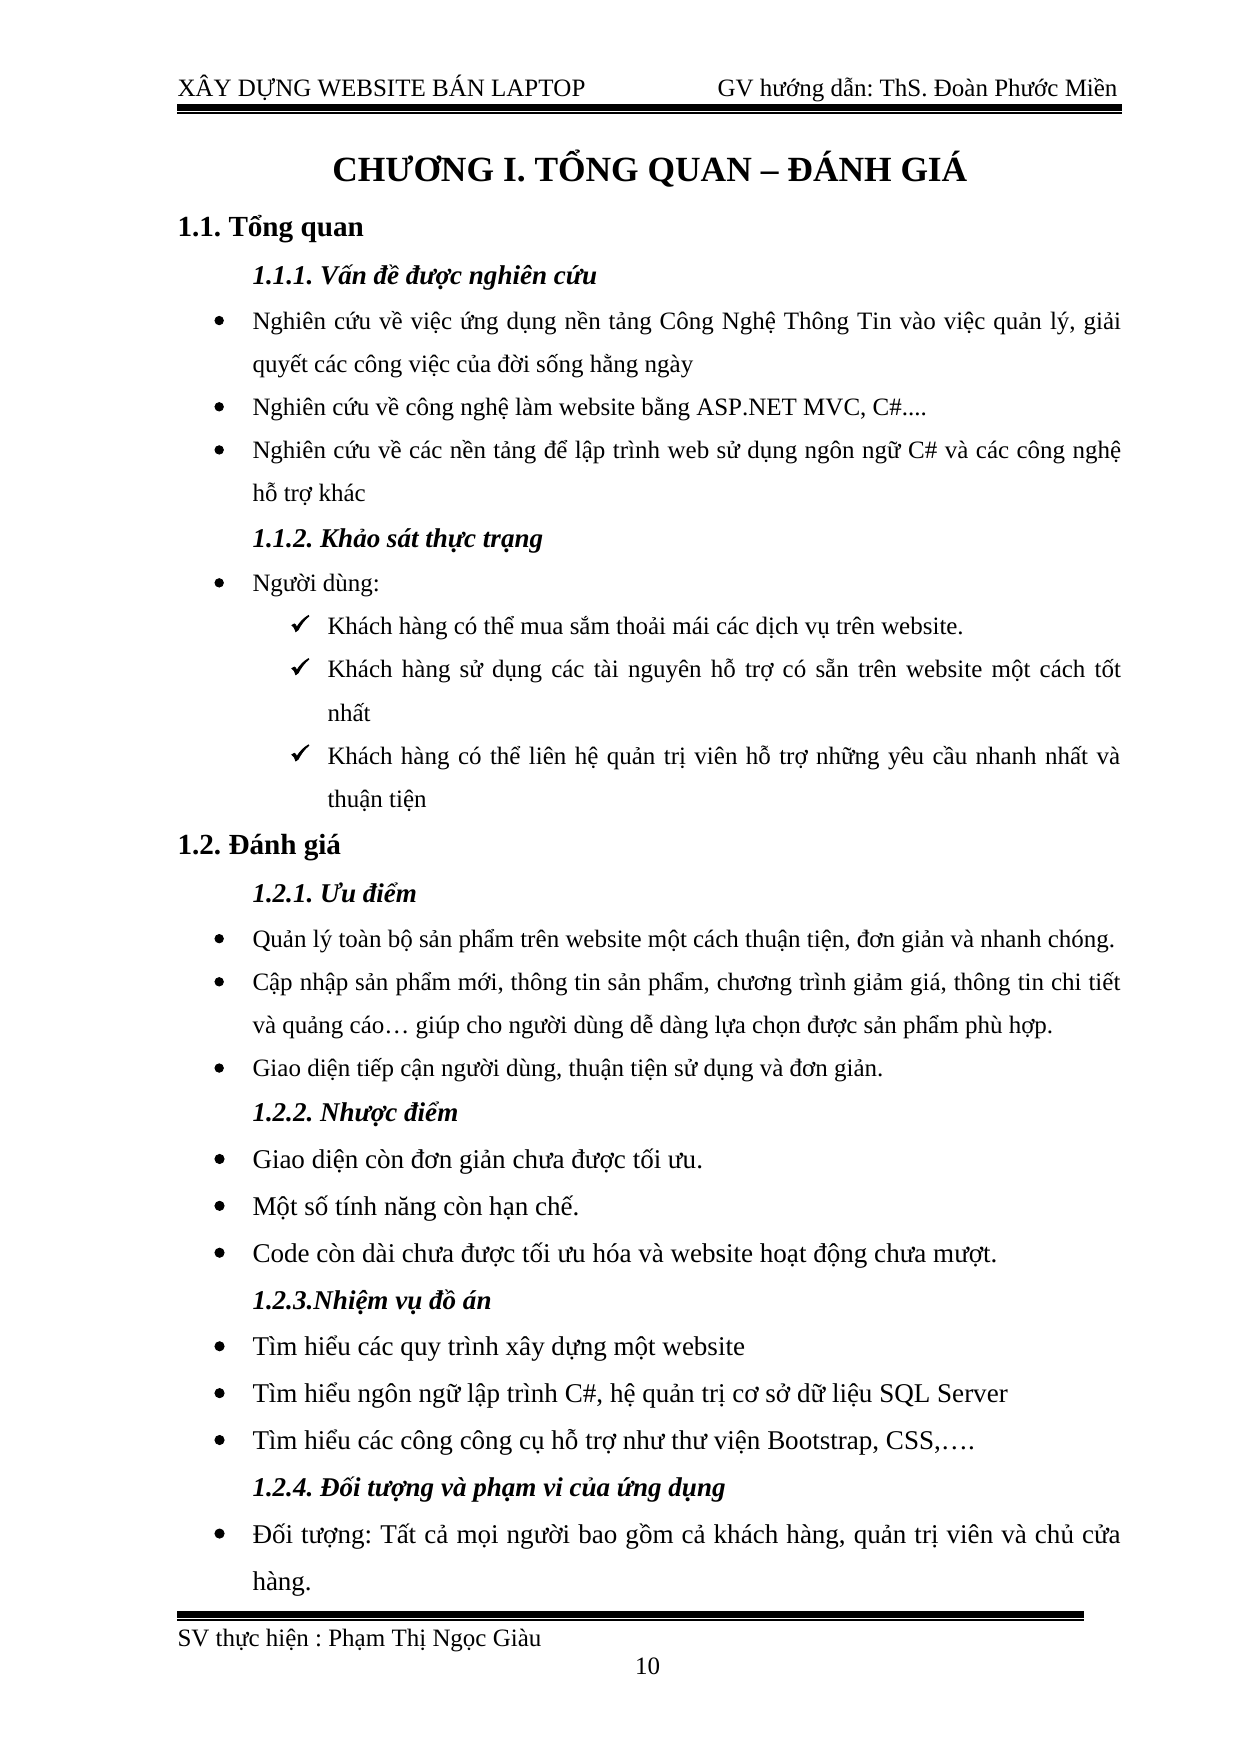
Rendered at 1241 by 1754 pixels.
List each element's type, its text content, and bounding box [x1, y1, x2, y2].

list Khách hàng sử dụng các tài nguyên hỗ trợ có sẵn trên website một cách tốt nhất [290, 654, 1122, 726]
list Code còn dài chưa được tối ưu hóa và website hoạt động chưa mượt. [215, 1237, 1122, 1268]
subtitle 1.1. Tổng quan [177, 209, 1122, 243]
subtitle CHƯƠNG I. TỔNG QUAN – ĐÁNH GIÁ [177, 148, 1122, 189]
list Một số tính năng còn hạn chế. [215, 1190, 1122, 1221]
list Giao diện tiếp cận người dùng, thuận tiện sử dụng và đơn giản. [215, 1053, 1122, 1082]
list Khách hàng có thể liên hệ quản trị viên hỗ trợ những yêu cầu nhanh nhất và thuận tiện [290, 741, 1122, 813]
list Giao diện còn đơn giản chưa được tối ưu. [215, 1143, 1122, 1174]
list Nghiên cứu về công nghệ làm website bằng ASP.NET MVC, C#.... [215, 392, 1122, 421]
subtitle 1.2.3.Nhiệm vụ đồ án [177, 1284, 1122, 1315]
subtitle 1.2. Đánh giá [177, 827, 1122, 861]
list Khách hàng có thể mua sắm thoải mái các dịch vụ trên website. [290, 611, 1122, 640]
list Tìm hiểu các quy trình xây dựng một website [215, 1331, 1122, 1362]
list Quản lý toàn bộ sản phẩm trên website một cách thuận tiện, đơn giản và nhanh chóng. [215, 924, 1122, 953]
list Cập nhập sản phẩm mới, thông tin sản phẩm, chương trình giảm giá, thông tin chi tiết và quảng cáo… giúp cho người dùng dễ dàng lựa chọn được sản phẩm phù hợp. [215, 967, 1122, 1039]
subtitle 1.1.1. Vấn đề được nghiên cứu [177, 259, 1122, 291]
list Người dùng: [215, 568, 1122, 597]
list Tìm hiểu các công công cụ hỗ trợ như thư viện Bootstrap, CSS,…. [215, 1424, 1122, 1456]
list Nghiên cứu về việc ứng dụng nền tảng Công Nghệ Thông Tin vào việc quản lý, giải quyết các công việc của đời sống hằng ngày [215, 306, 1122, 378]
subtitle 1.1.2. Khảo sát thực trạng [177, 522, 1122, 553]
subtitle 1.2.4. Đối tượng và phạm vi của ứng dụng [177, 1471, 1122, 1502]
list Tìm hiểu ngôn ngữ lập trình C#, hệ quản trị cơ sở dữ liệu SQL Server [215, 1377, 1122, 1409]
subtitle 1.2.1. Ưu điểm [177, 877, 1122, 908]
subtitle 1.2.2. Nhược điểm [177, 1097, 1122, 1128]
list Đối tượng: Tất cả mọi người bao gồm cả khách hàng, quản trị viên và chủ cửa hàng. [215, 1518, 1122, 1596]
list Nghiên cứu về các nền tảng để lập trình web sử dụng ngôn ngữ C# và các công nghệ hỗ trợ khác [215, 435, 1122, 507]
